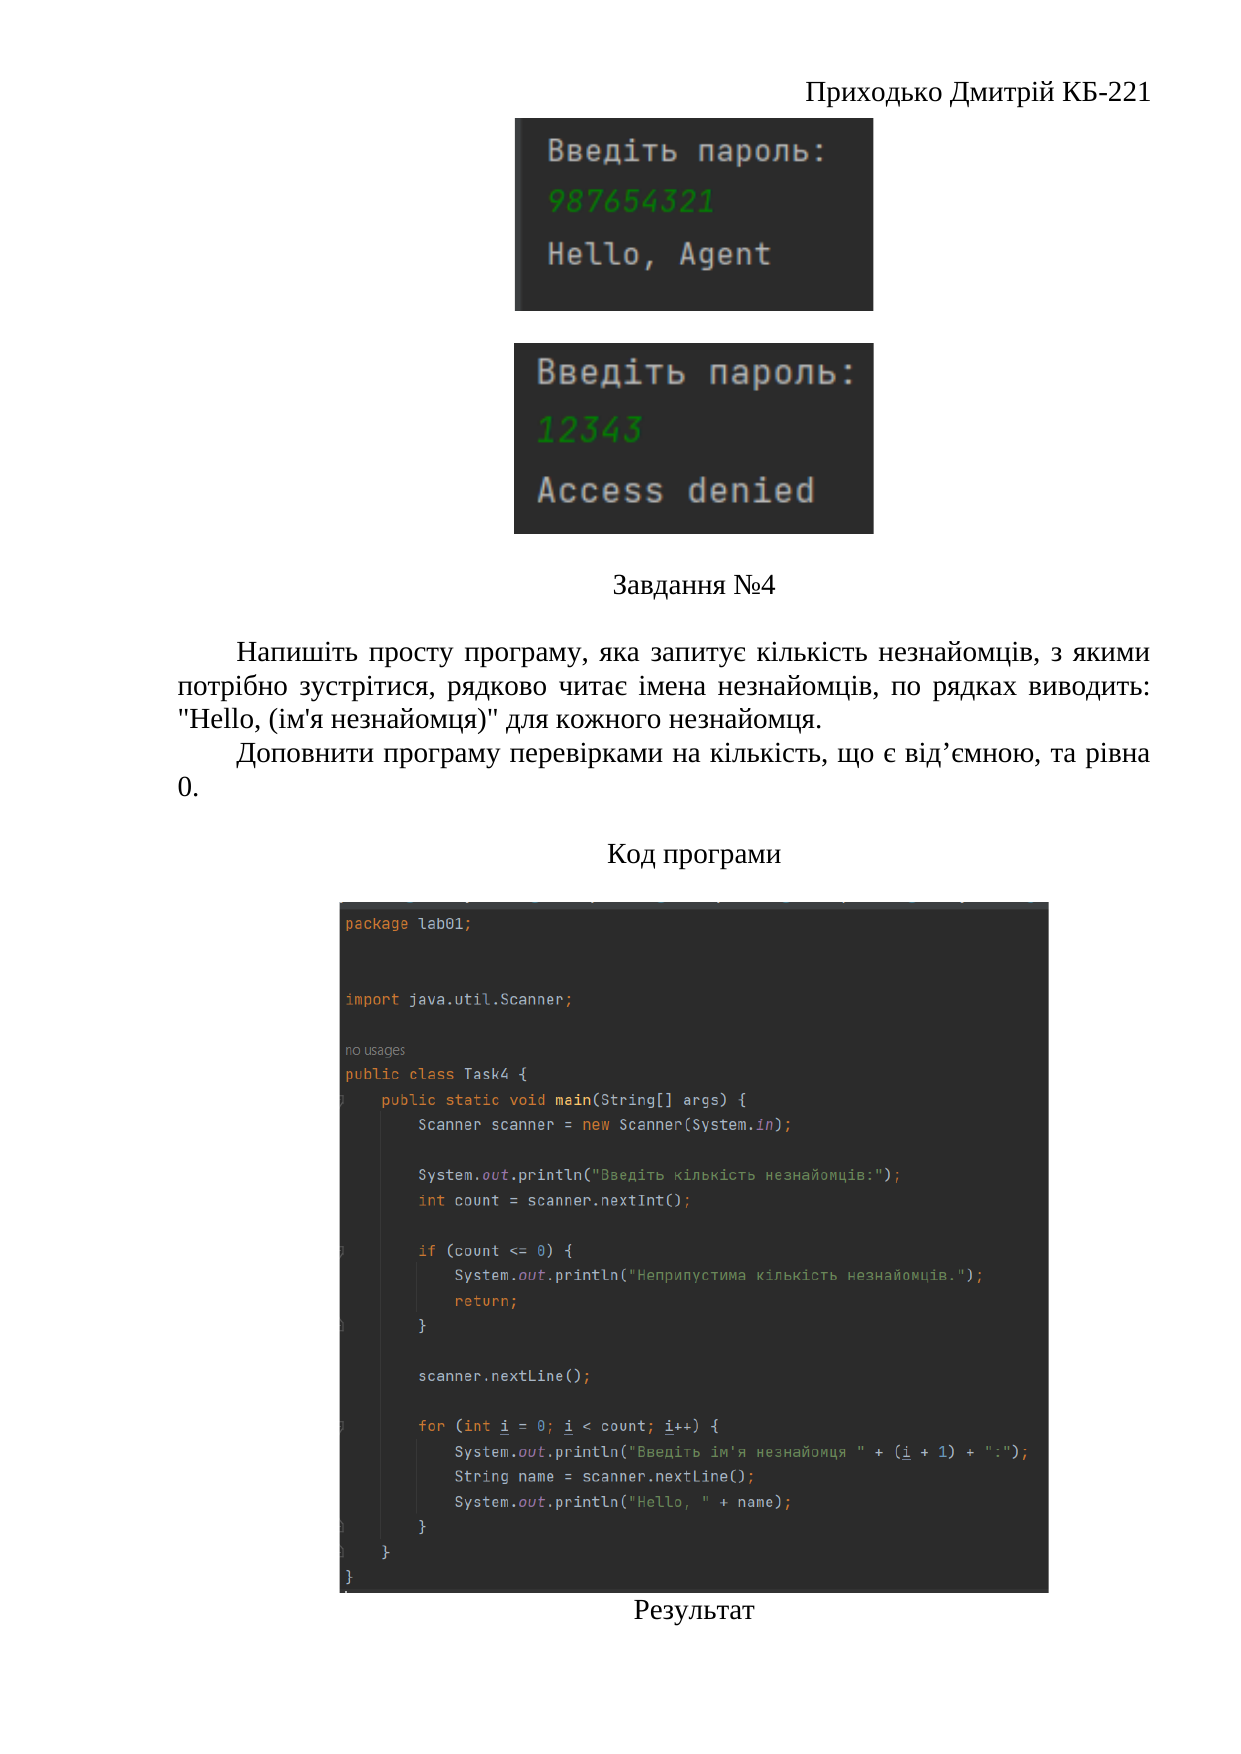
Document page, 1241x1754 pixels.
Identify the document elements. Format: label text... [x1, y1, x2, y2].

picture [514, 118, 874, 311]
list Код програми [177, 836, 1152, 869]
list Результат [177, 1592, 1152, 1626]
list Доповнити програму перевірками на кількість, що є від’ємною, та рівна 0. [177, 735, 1152, 802]
picture [514, 343, 874, 534]
list Завдання №4 [177, 567, 1152, 601]
list Напишіть просту програму, яка запитує кількість незнайомців, з якими потрібно зустрітися, рядково читає імена незнайомців, по рядках виводить: "Hello, (ім'я незнайомця)" для кожного незнайомця. [177, 634, 1152, 735]
picture [339, 902, 1049, 1593]
